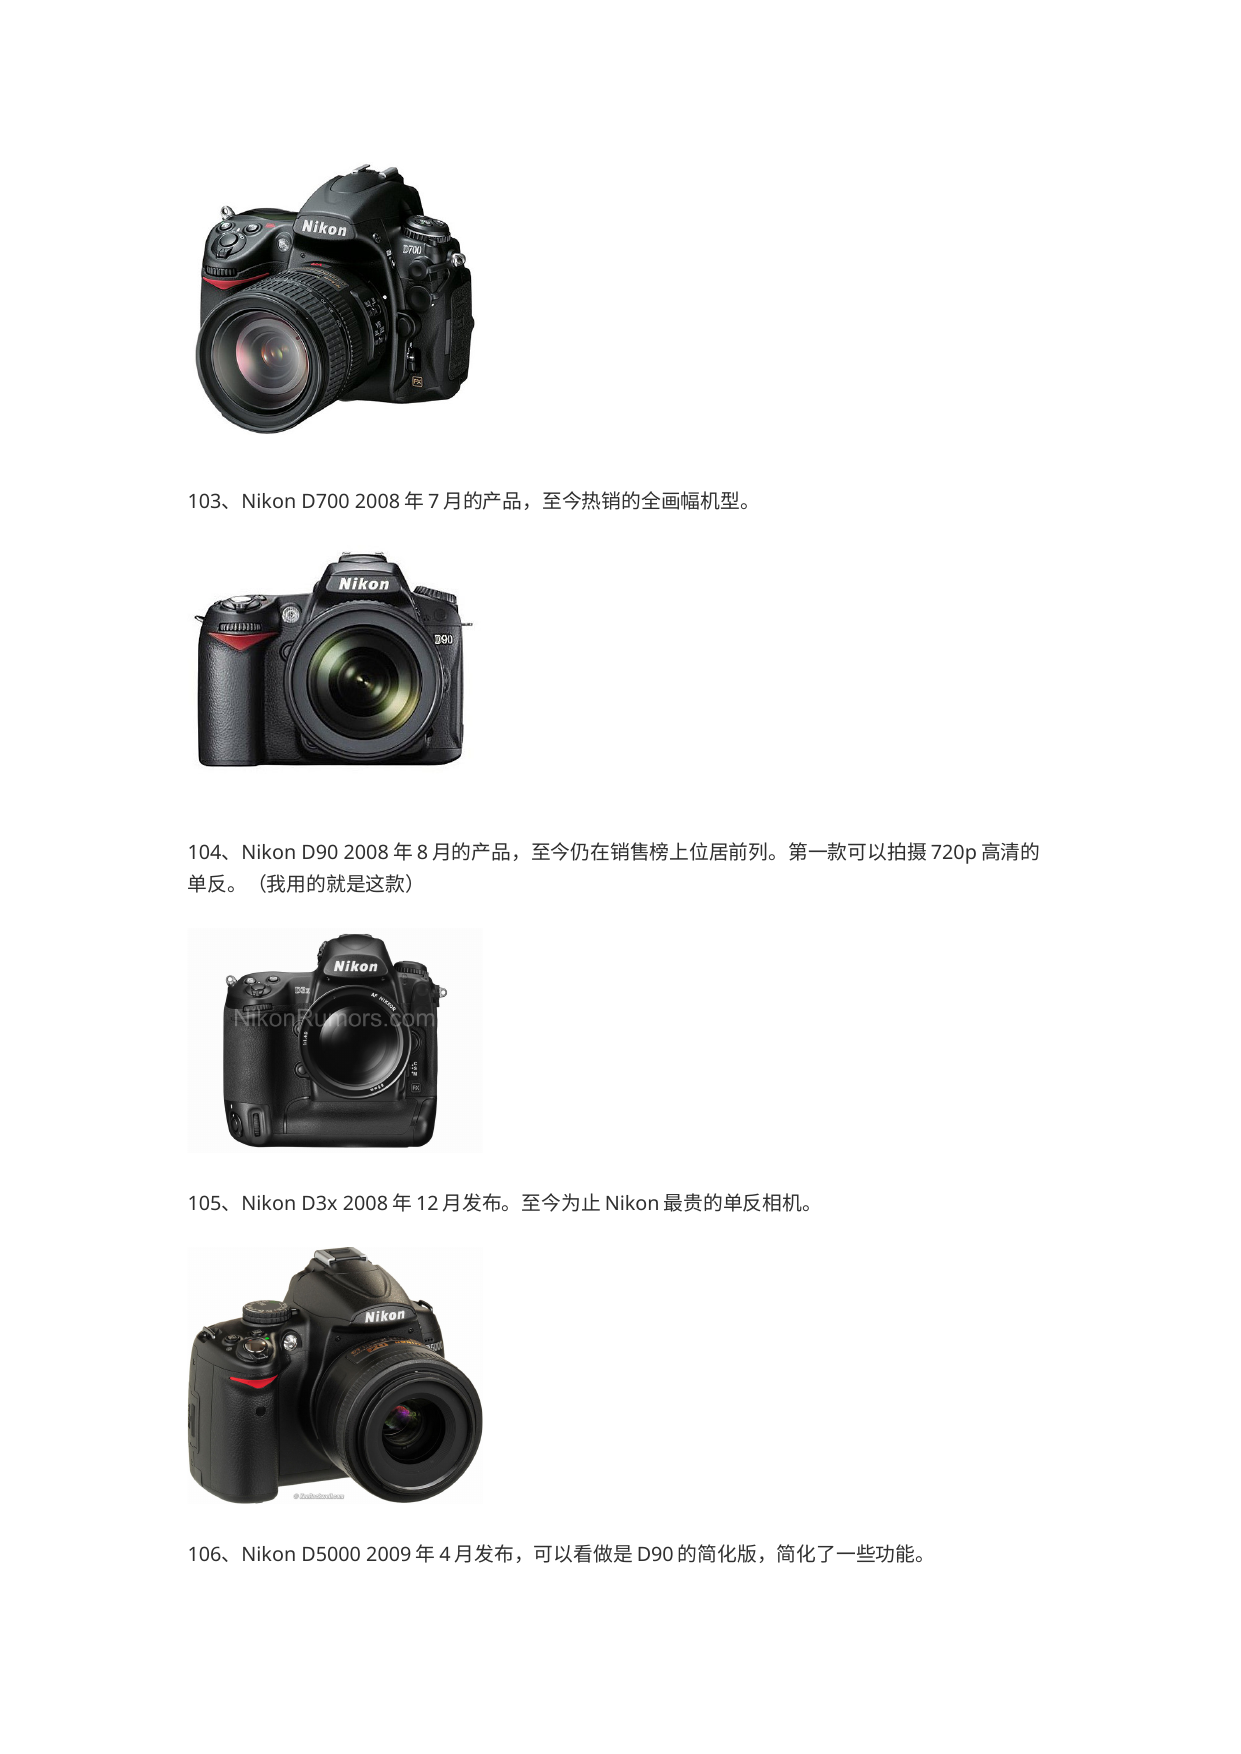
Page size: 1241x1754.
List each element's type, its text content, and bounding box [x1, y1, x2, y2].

text 104、Nikon D90 2008年8月的产品，至今仍在销售榜上位居前列。第一款可以拍摄720p高清的单反。（我用的就是这款） [187, 834, 1053, 899]
picture [187, 545, 483, 774]
picture [187, 928, 483, 1153]
text 105、Nikon D3x 2008年12月发布。至今为止Nikon最贵的单反相机。 [187, 1185, 1053, 1218]
text 103、Nikon D700 2008年7月的产品，至今热销的全画幅机型。 [187, 484, 1053, 516]
picture [187, 162, 483, 435]
text 106、Nikon D5000 2009年4月发布，可以看做是D90的简化版，简化了一些功能。 [187, 1536, 1053, 1569]
picture [187, 1247, 483, 1504]
